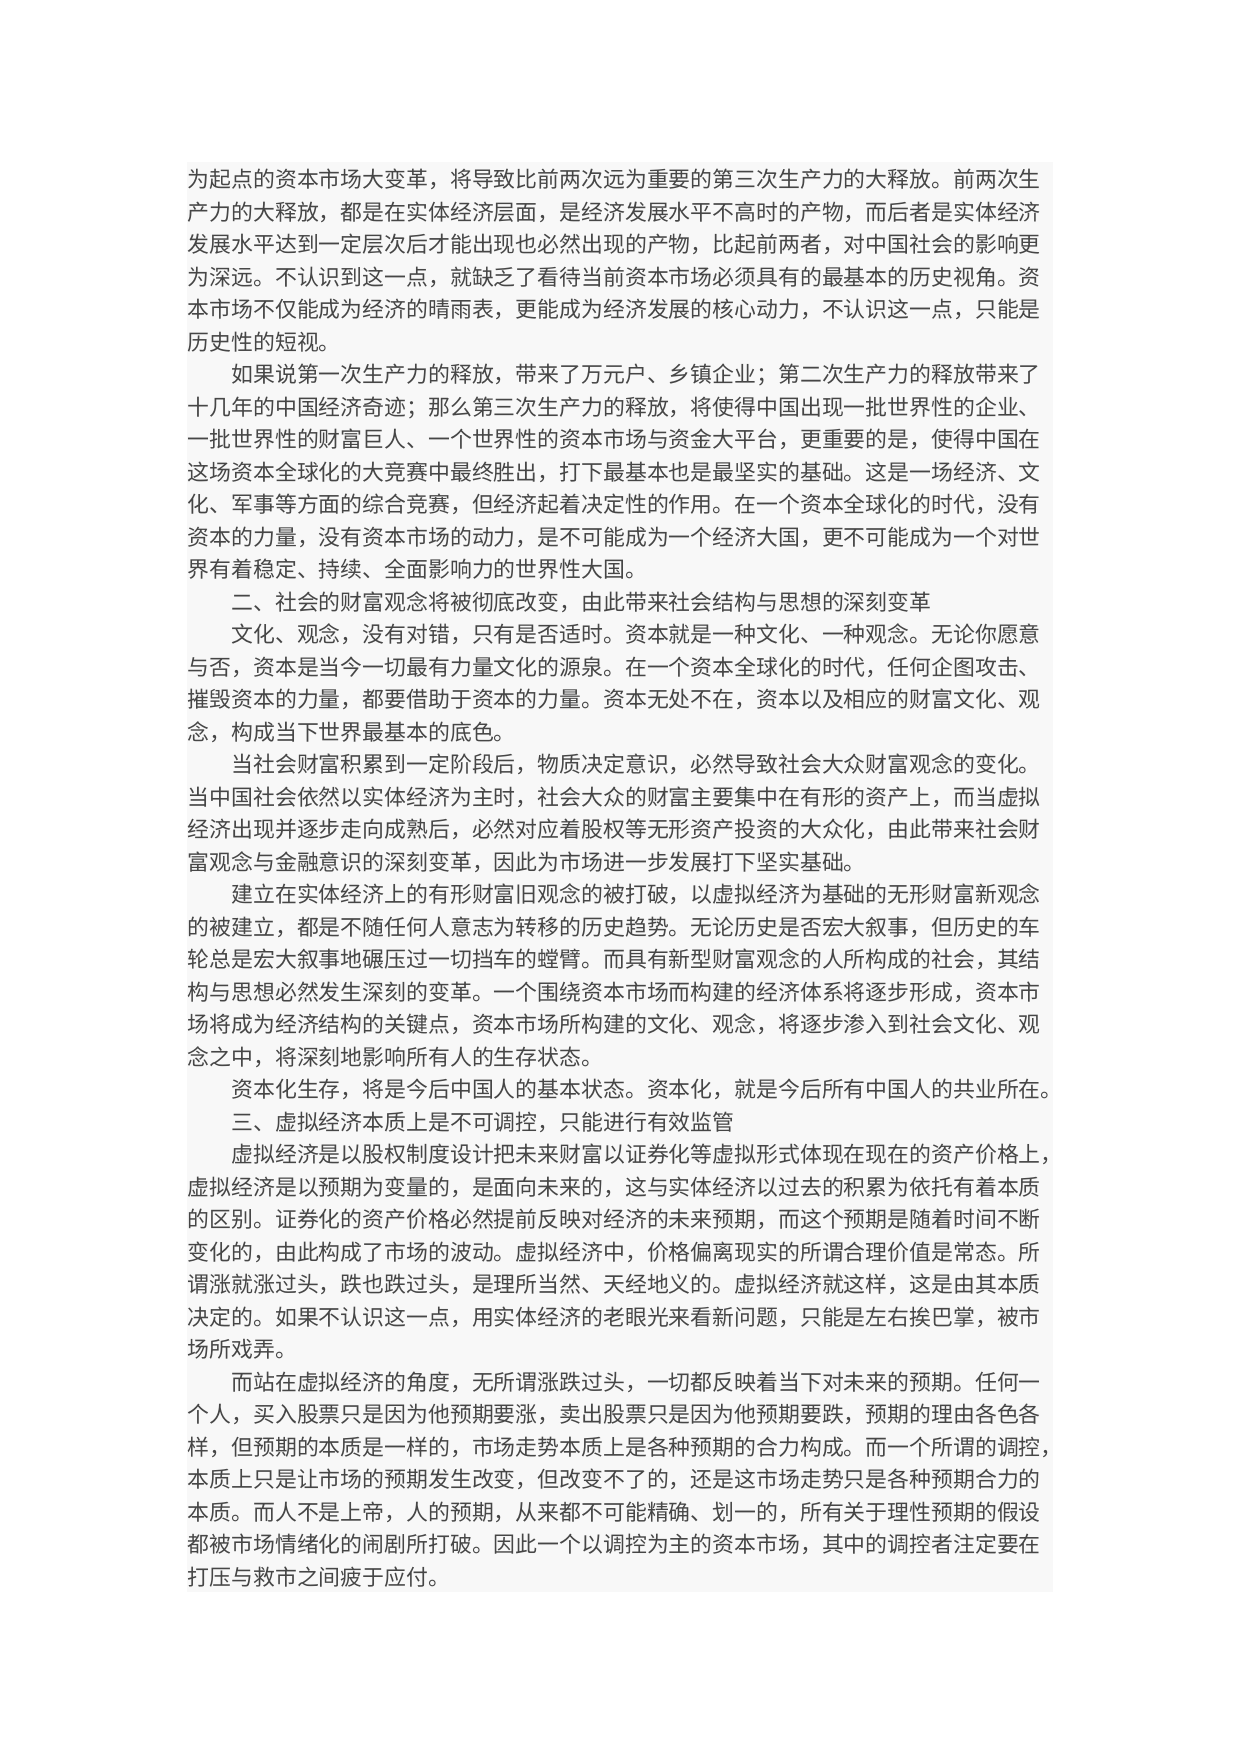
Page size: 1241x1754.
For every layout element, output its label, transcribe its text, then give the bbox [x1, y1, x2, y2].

text 建立在实体经济上的有形财富旧观念的被打破，以虚拟经济为基础的无形财富新观念的被建立，都是不随任何人意志为转移的历史趋势。无论历史是否宏大叙事，但历史的车轮总是宏大叙事地碾压过一切挡车的螳臂。而具有新型财富观念的人所构成的社会，其结构与思想必然发生深刻的变革。一个围绕资本市场而构建的经济体系将逐步形成，资本市场将成为经济结构的关键点，资本市场所构建的文化、观念，将逐步渗入到社会文化、观念之中，将深刻地影响所有人的生存状态。 [187, 877, 1053, 1072]
text 当社会财富积累到一定阶段后，物质决定意识，必然导致社会大众财富观念的变化。当中国社会依然以实体经济为主时，社会大众的财富主要集中在有形的资产上，而当虚拟经济出现并逐步走向成熟后，必然对应着股权等无形资产投资的大众化，由此带来社会财富观念与金融意识的深刻变革，因此为市场进一步发展打下坚实基础。 [187, 747, 1053, 877]
text 二、社会的财富观念将被彻底改变，由此带来社会结构与思想的深刻变革 [187, 584, 1053, 617]
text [187, 162, 1053, 357]
text 而站在虚拟经济的角度，无所谓涨跌过头，一切都反映着当下对未来的预期。任何一个人，买入股票只是因为他预期要涨，卖出股票只是因为他预期要跌，预期的理由各色各样，但预期的本质是一样的，市场走势本质上是各种预期的合力构成。而一个所谓的调控，本质上只是让市场的预期发生改变，但改变不了的，还是这市场走势只是各种预期合力的本质。而人不是上帝，人的预期，从来都不可能精确、划一的，所有关于理性预期的假设都被市场情绪化的闹剧所打破。因此一个以调控为主的资本市场，其中的调控者注定要在打压与救市之间疲于应付。 [187, 1364, 1053, 1592]
text 文化、观念，没有对错，只有是否适时。资本就是一种文化、一种观念。无论你愿意与否，资本是当今一切最有力量文化的源泉。在一个资本全球化的时代，任何企图攻击、摧毁资本的力量，都要借助于资本的力量。资本无处不在，资本以及相应的财富文化、观念，构成当下世界最基本的底色。 [187, 617, 1053, 747]
text 三、虚拟经济本质上是不可调控，只能进行有效监管 [187, 1104, 1053, 1137]
text 虚拟经济是以股权制度设计把未来财富以证券化等虚拟形式体现在现在的资产价格上，虚拟经济是以预期为变量的，是面向未来的，这与实体经济以过去的积累为依托有着本质的区别。证券化的资产价格必然提前反映对经济的未来预期，而这个预期是随着时间不断变化的，由此构成了市场的波动。虚拟经济中，价格偏离现实的所谓合理价值是常态。所谓涨就涨过头，跌也跌过头，是理所当然、天经地义的。虚拟经济就这样，这是由其本质决定的。如果不认识这一点，用实体经济的老眼光来看新问题，只能是左右挨巴掌，被市场所戏弄。 [187, 1137, 1053, 1364]
text 如果说第一次生产力的释放，带来了万元户、乡镇企业；第二次生产力的释放带来了十几年的中国经济奇迹；那么第三次生产力的释放，将使得中国出现一批世界性的企业、一批世界性的财富巨人、一个世界性的资本市场与资金大平台，更重要的是，使得中国在这场资本全球化的大竞赛中最终胜出，打下最基本也是最坚实的基础。这是一场经济、文化、军事等方面的综合竞赛，但经济起着决定性的作用。在一个资本全球化的时代，没有资本的力量，没有资本市场的动力，是不可能成为一个经济大国，更不可能成为一个对世界有着稳定、持续、全面影响力的世界性大国。 [187, 357, 1053, 584]
text 资本化生存，将是今后中国人的基本状态。资本化，就是今后所有中国人的共业所在。 [187, 1072, 1053, 1104]
